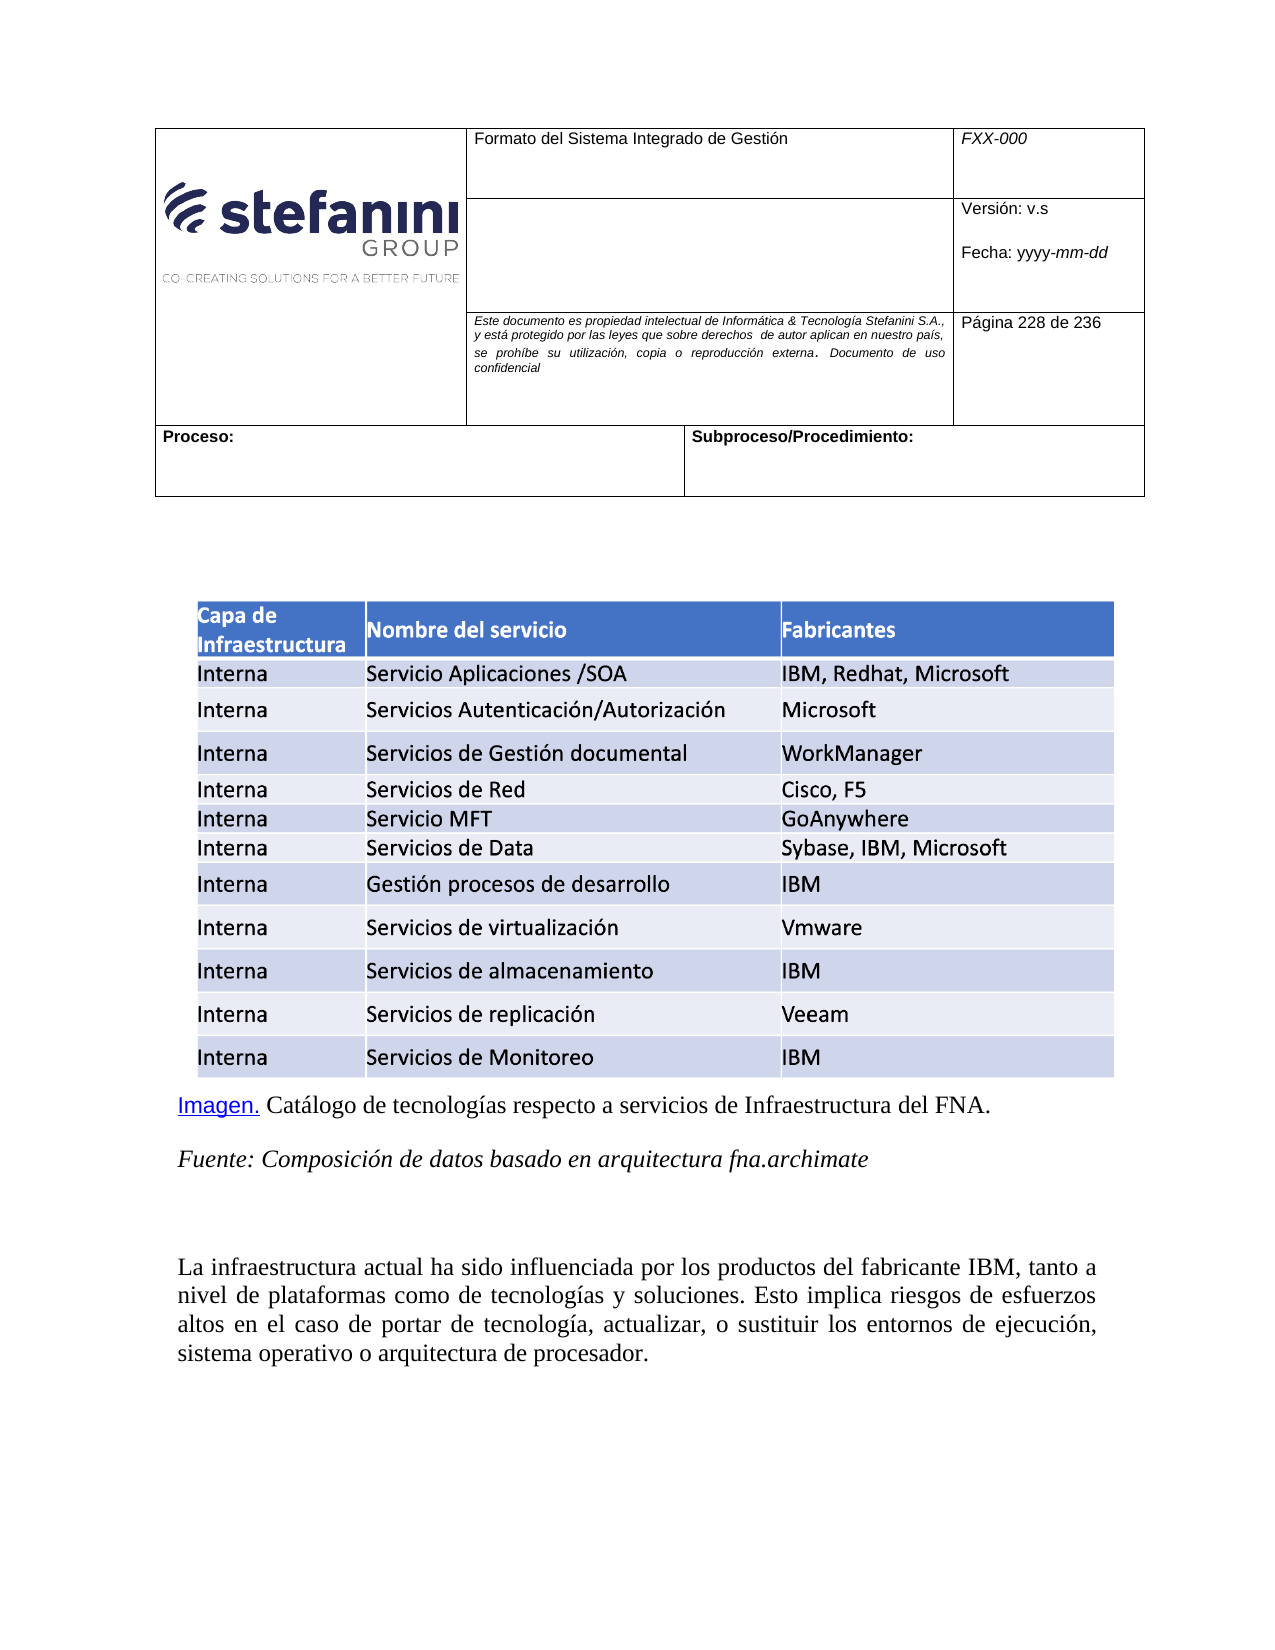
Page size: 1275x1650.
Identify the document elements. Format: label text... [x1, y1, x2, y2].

text Imagen. Catálogo de tecnologías respecto a servicios de Infraestructura​ del FNA. [177, 1090, 1098, 1119]
text La infraestructura actual ha sido influenciada por los productos del fabricante IBM, tanto a nivel de plataformas como de tecnologías y soluciones. Esto implica riesgos de esfuerzos altos en el caso de portar de tecnología, actualizar, o sustituir los entornos de ejecución, sistema operativo o arquitectura de procesador. [177, 1252, 1098, 1367]
picture [196, 599, 1115, 1078]
text Fuente: Composición de datos basado en arquitectura fna.archimate [177, 1144, 1098, 1173]
picture [162, 182, 460, 286]
